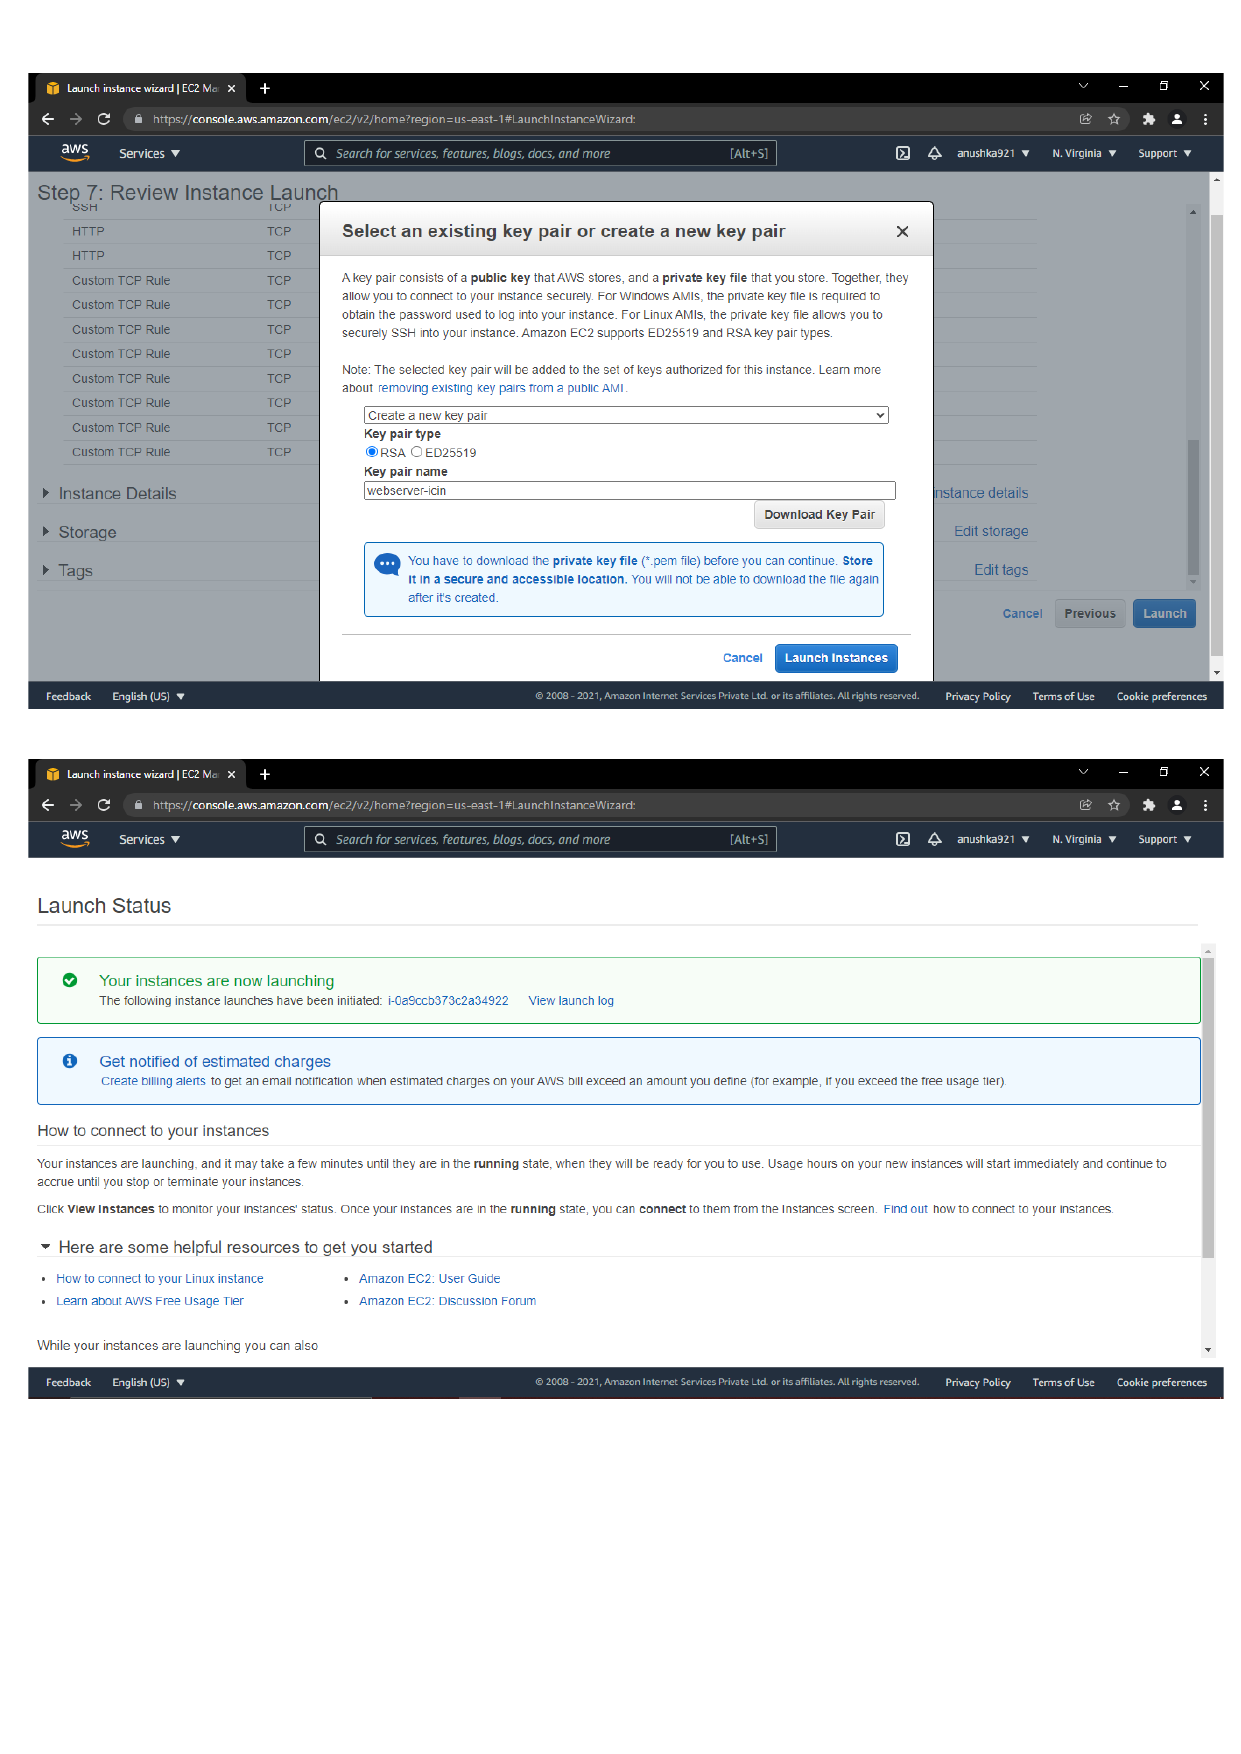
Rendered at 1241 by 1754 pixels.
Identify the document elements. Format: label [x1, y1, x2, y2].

picture [28, 73, 1224, 709]
picture [28, 759, 1224, 1399]
